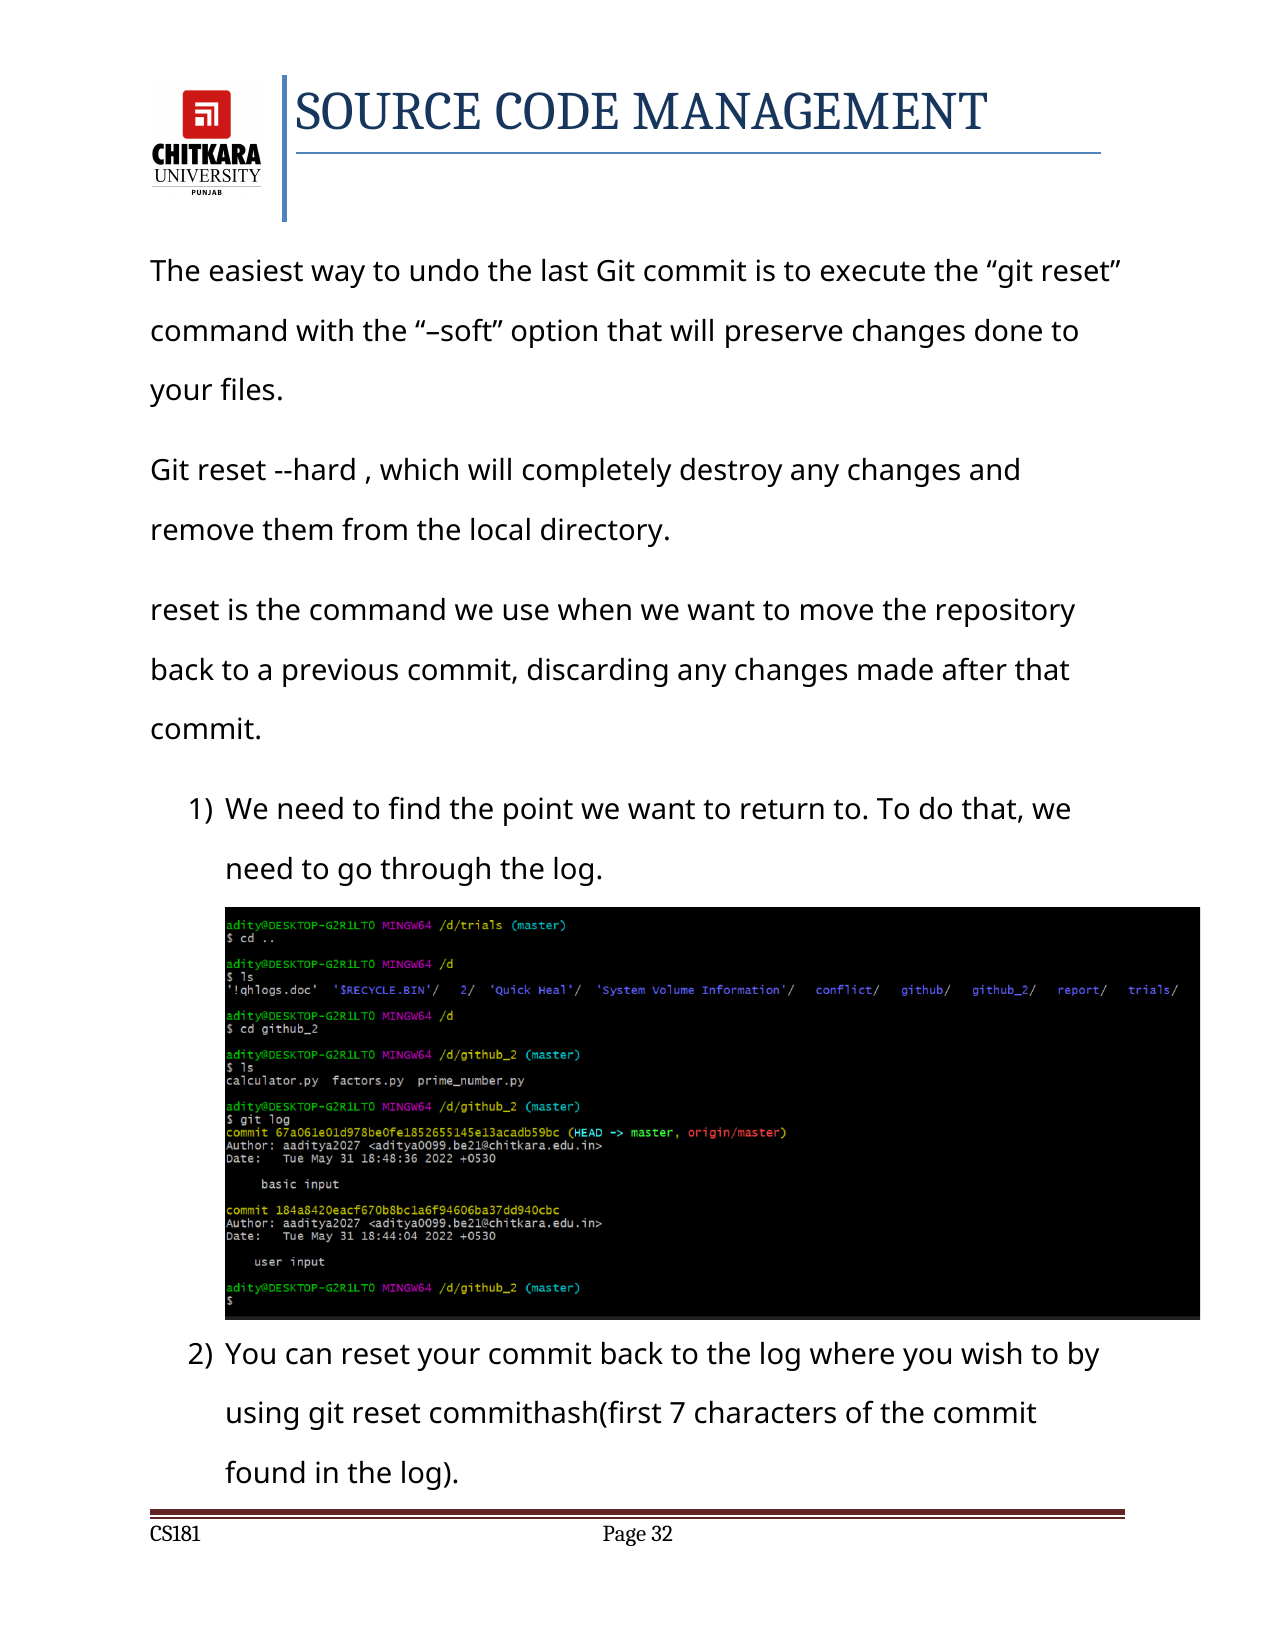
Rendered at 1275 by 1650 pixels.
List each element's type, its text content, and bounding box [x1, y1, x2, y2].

text The easiest way to undo the last Git commit is to execute the “git reset” command with the “–soft” option that will preserve changes done to your files. [150, 250, 1125, 409]
text Git reset --hard , which will completely destroy any changes and remove them from the local directory. [150, 449, 1125, 549]
list We need to find the point we want to return to. To do that, we need to go through the log. [187, 789, 1125, 888]
picture [150, 81, 266, 197]
picture [225, 907, 1200, 1320]
list You can reset your commit back to the log where you wish to by using git reset commithash(first 7 characters of the commit found in the log). [187, 1333, 1125, 1492]
text reset is the command we use when we want to move the repository back to a previous commit, discarding any changes made after that commit. [150, 589, 1125, 748]
